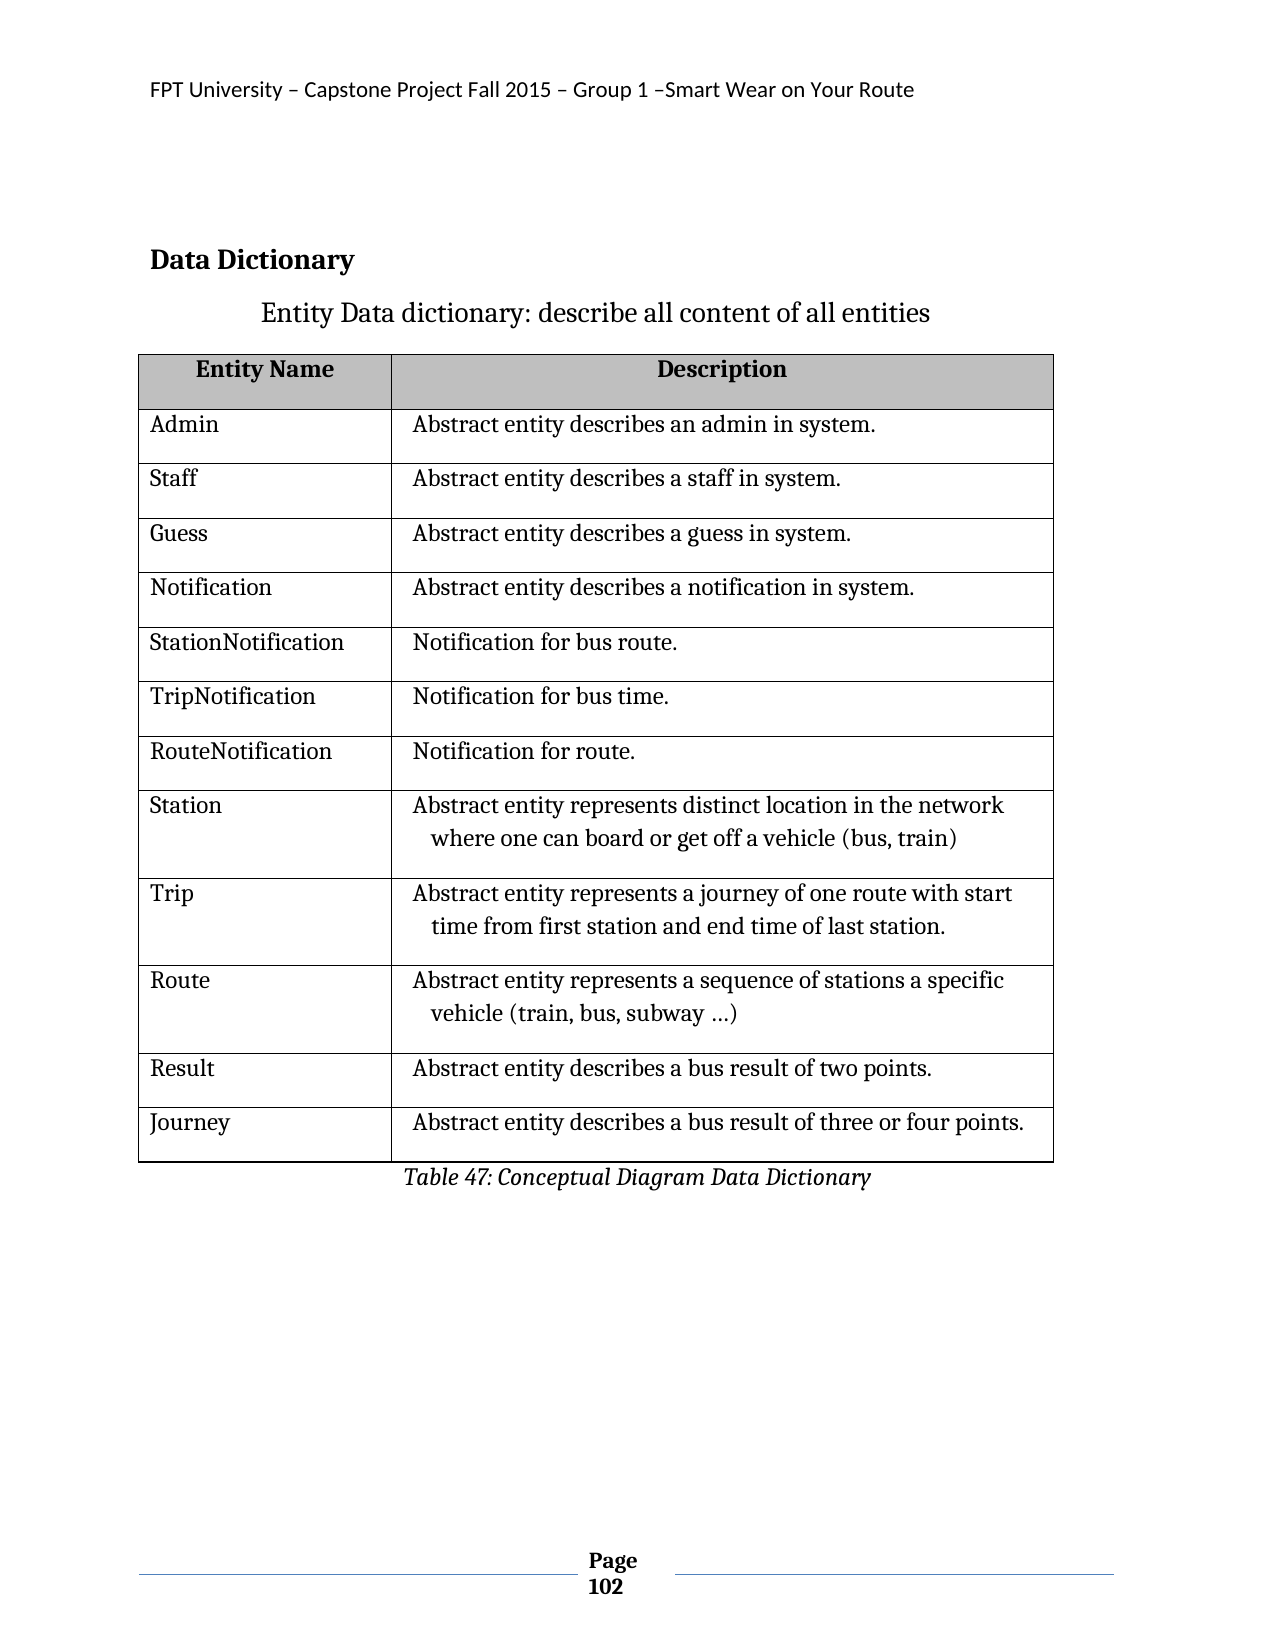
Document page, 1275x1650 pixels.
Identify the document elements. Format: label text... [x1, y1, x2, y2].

table_cell TripNotification [139, 682, 391, 736]
table_cell Guess [139, 519, 391, 572]
table_cell Route [139, 966, 391, 1052]
table_cell Notification [139, 573, 391, 627]
table_cell Station [139, 791, 391, 877]
table_header Entity Data dictionary: describe all content of all entities [139, 296, 1053, 354]
table_cell Abstract entity represents a journey of one route with start time from first station and end time of last station. [392, 879, 1053, 965]
table_cell Abstract entity describes a staff in system. [392, 464, 1053, 518]
table_cell Abstract entity represents distinct location in the network where one can board or get off a vehicle (bus, train) [392, 791, 1053, 877]
table_cell Abstract entity represents a sequence of stations a specific vehicle (train, bus, subway …) [392, 966, 1053, 1052]
table_cell Abstract entity describes a notification in system. [392, 573, 1053, 627]
table_cell RouteNotification [139, 737, 391, 790]
table_cell Trip [139, 879, 391, 965]
table_cell Abstract entity describes a bus result of three or four points. [392, 1108, 1053, 1161]
table_cell StationNotification [139, 628, 391, 681]
table_cell Admin [139, 410, 391, 463]
table_cell Abstract entity describes a bus result of two points. [392, 1054, 1053, 1107]
table_cell Notification for bus route. [392, 628, 1053, 681]
table_cell Notification for route. [392, 737, 1053, 790]
table_cell Journey [139, 1108, 391, 1161]
table_cell Description [392, 355, 1053, 409]
table_cell Notification for bus time. [392, 682, 1053, 736]
table_cell Abstract entity describes a guess in system. [392, 519, 1053, 572]
table_cell Abstract entity describes an admin in system. [392, 410, 1053, 463]
table_cell Result [139, 1054, 391, 1107]
text Data Dictionary [150, 243, 1125, 277]
table_cell Staff [139, 464, 391, 518]
table_cell Entity Name [139, 355, 391, 409]
